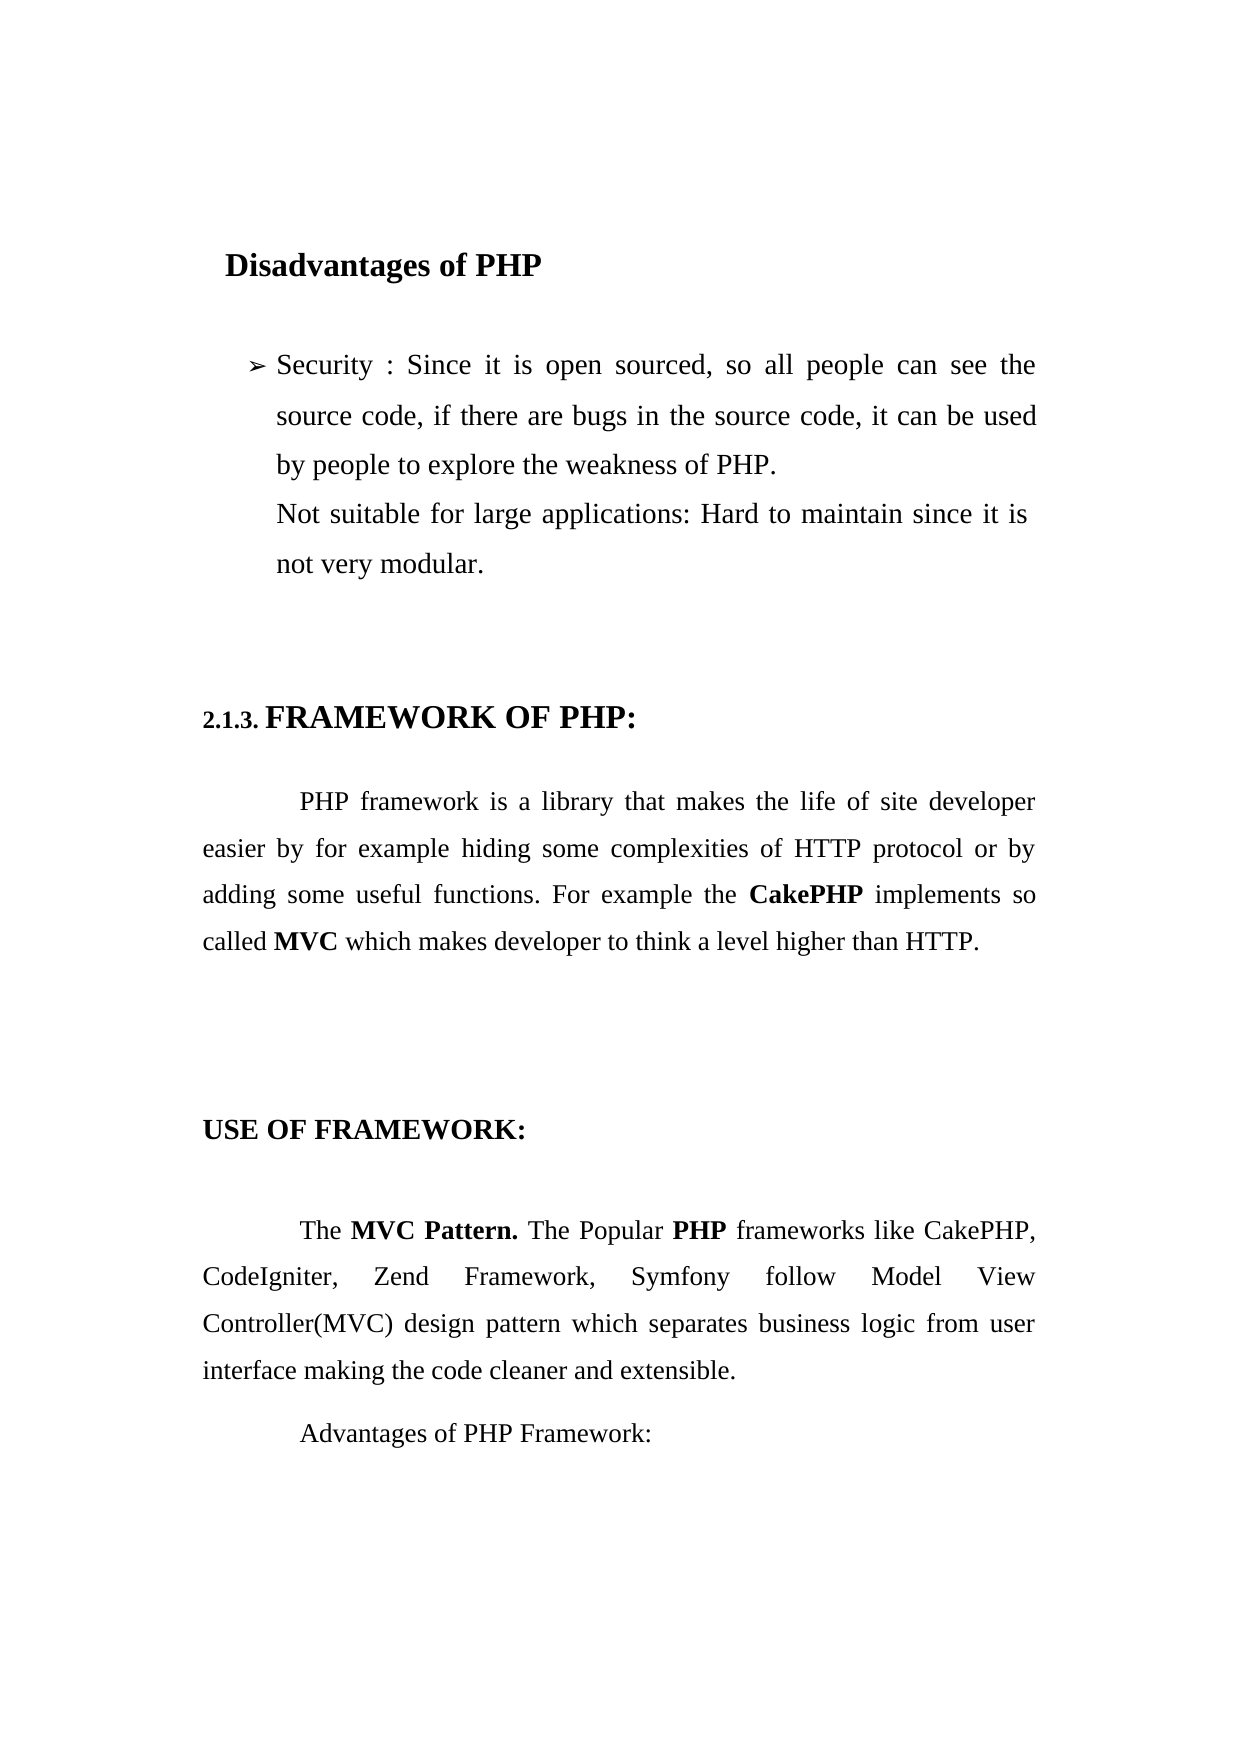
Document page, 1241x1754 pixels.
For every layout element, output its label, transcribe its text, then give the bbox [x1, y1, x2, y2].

subtitle USE OF FRAMEWORK: [202, 1112, 1090, 1146]
list Not suitable for large applications: Hard to maintain since it is not very modular. [150, 496, 1038, 580]
subtitle Disadvantages of PHP [150, 245, 1090, 284]
text PHP framework is a library that makes the life of site developer easier by for example hiding some complexities of HTTP protocol or by adding some useful functions. For example the CakePHP implements so called MVC which makes developer to think a level higher than HTTP. [202, 785, 1036, 956]
text The MVC Pattern. The Popular PHP frameworks like CakePHP, CodeIgniter, Zend Framework, Symfony follow Model View Controller(MVC) design pattern which separates business logic from user interface making the code cleaner and extensible. [202, 1214, 1036, 1385]
subtitle FRAMEWORK OF PHP: [202, 698, 1090, 736]
list Security : Since it is open sourced, so all people can see the source code, if there are bugs in the source code, it can be used by people to explore the weakness of PHP. [246, 347, 1037, 480]
text Advantages of PHP Framework: [202, 1417, 1036, 1448]
